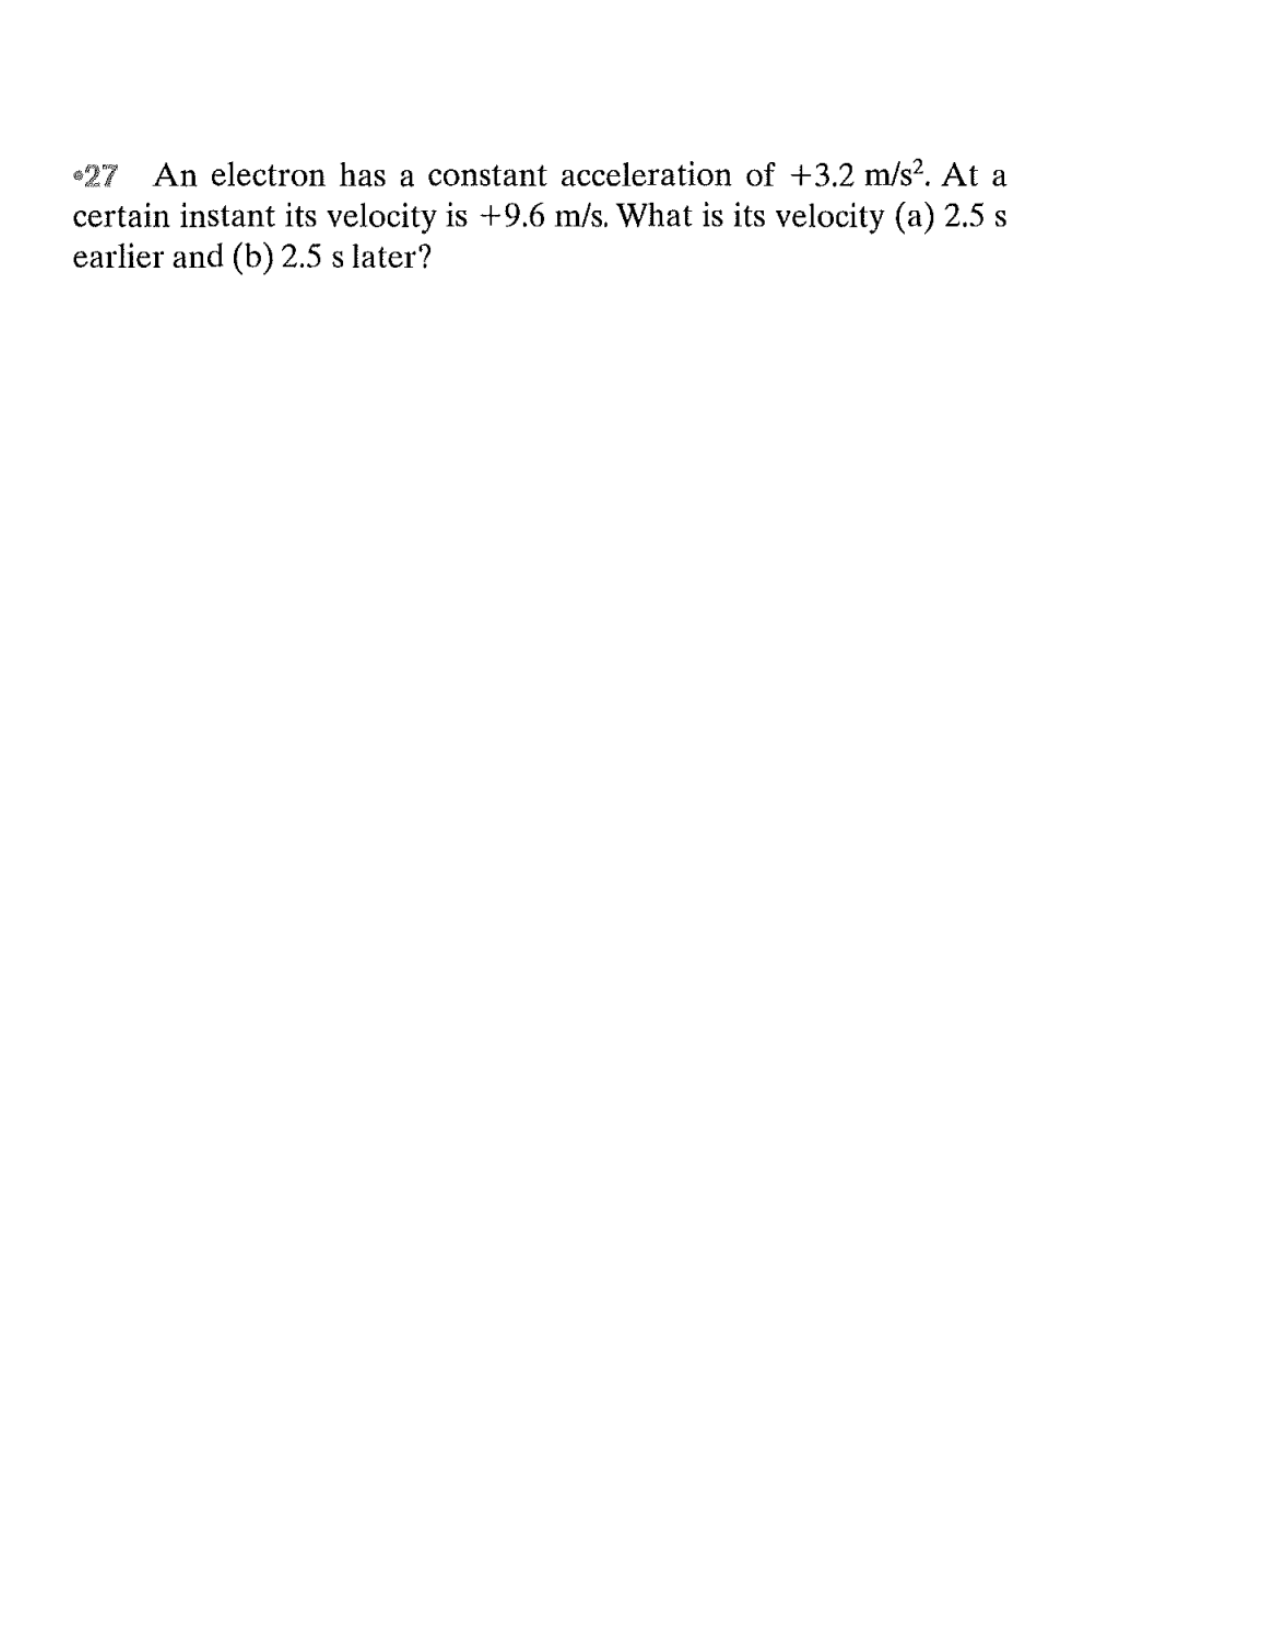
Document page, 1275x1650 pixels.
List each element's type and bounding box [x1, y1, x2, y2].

picture [60, 150, 1035, 282]
